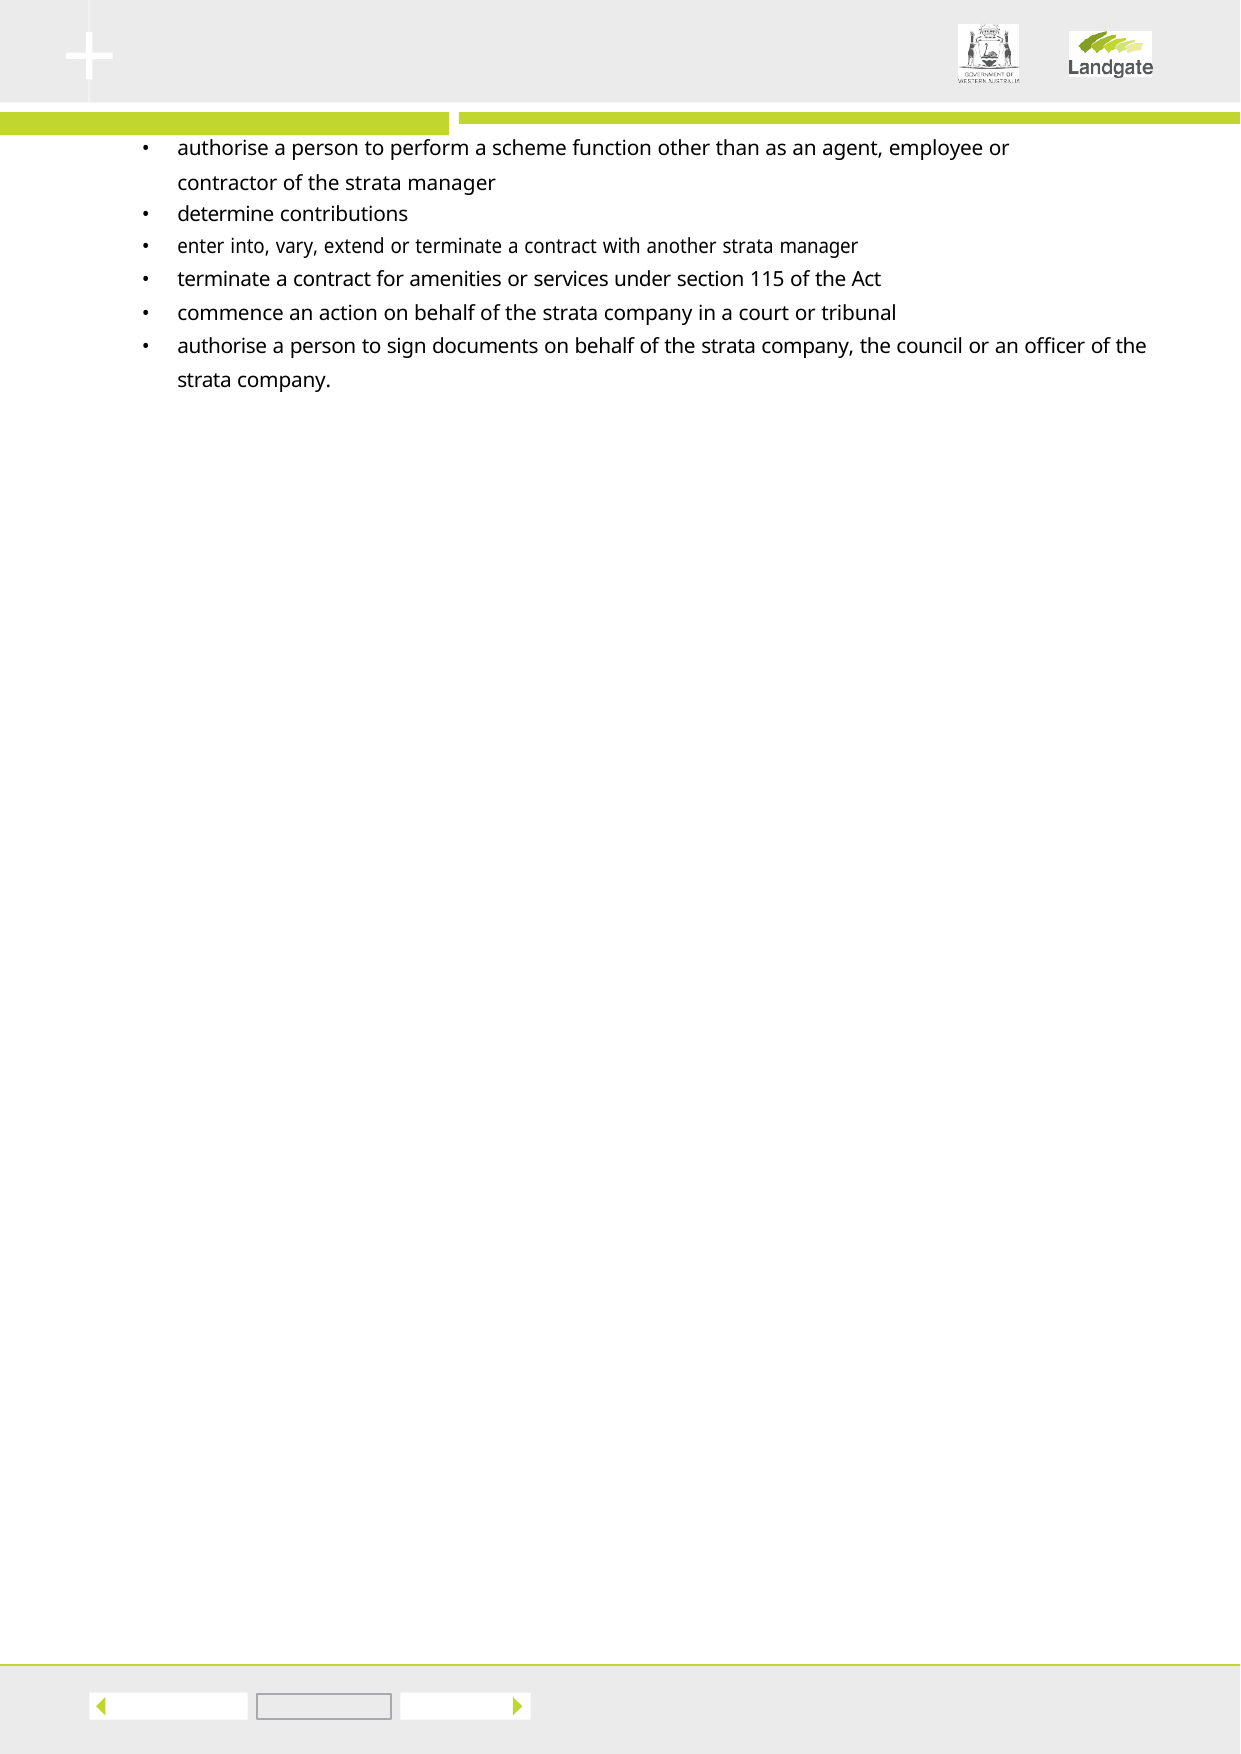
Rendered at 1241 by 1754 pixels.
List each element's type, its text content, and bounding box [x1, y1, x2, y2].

list commence an action on behalf of the strata company in a court or tribunal [142, 298, 1240, 326]
picture [1069, 31, 1153, 78]
list authorise a person to perform a scheme function other than as an agent, employee or contractor of the strata manager [142, 133, 1111, 196]
list enter into, vary, extend or terminate a contract with another strata manager [142, 231, 1240, 259]
list authorise a person to sign documents on behalf of the strata company, the council or an officer of the [142, 331, 1240, 360]
list determine contributions [142, 202, 1240, 226]
picture [958, 23, 1020, 83]
list terminate a contract for amenities or services under section 115 of the Act [142, 264, 1240, 293]
text strata company. [177, 365, 1240, 393]
